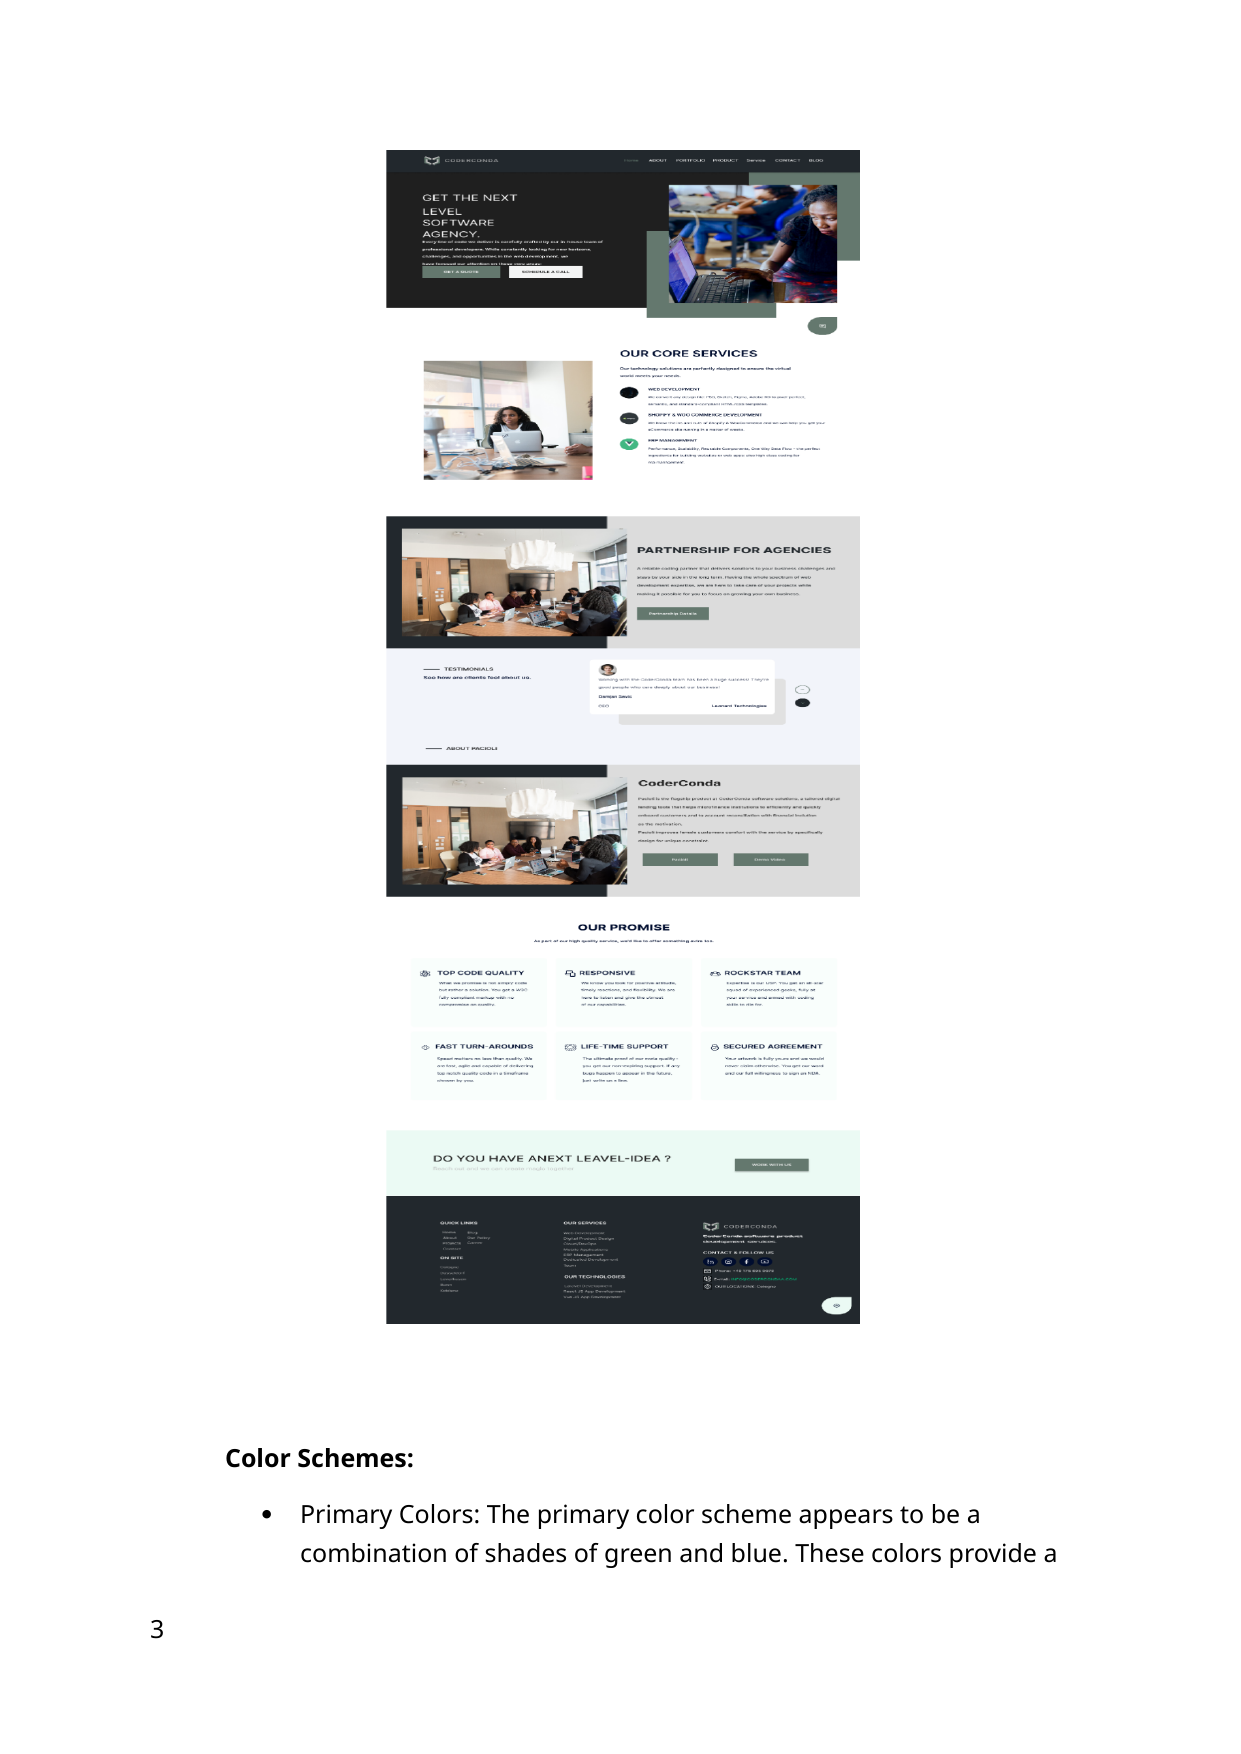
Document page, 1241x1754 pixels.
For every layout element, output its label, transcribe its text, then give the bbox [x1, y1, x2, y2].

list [262, 1497, 1124, 1570]
picture [386, 150, 860, 1324]
text Color Schemes: [150, 1441, 1124, 1475]
